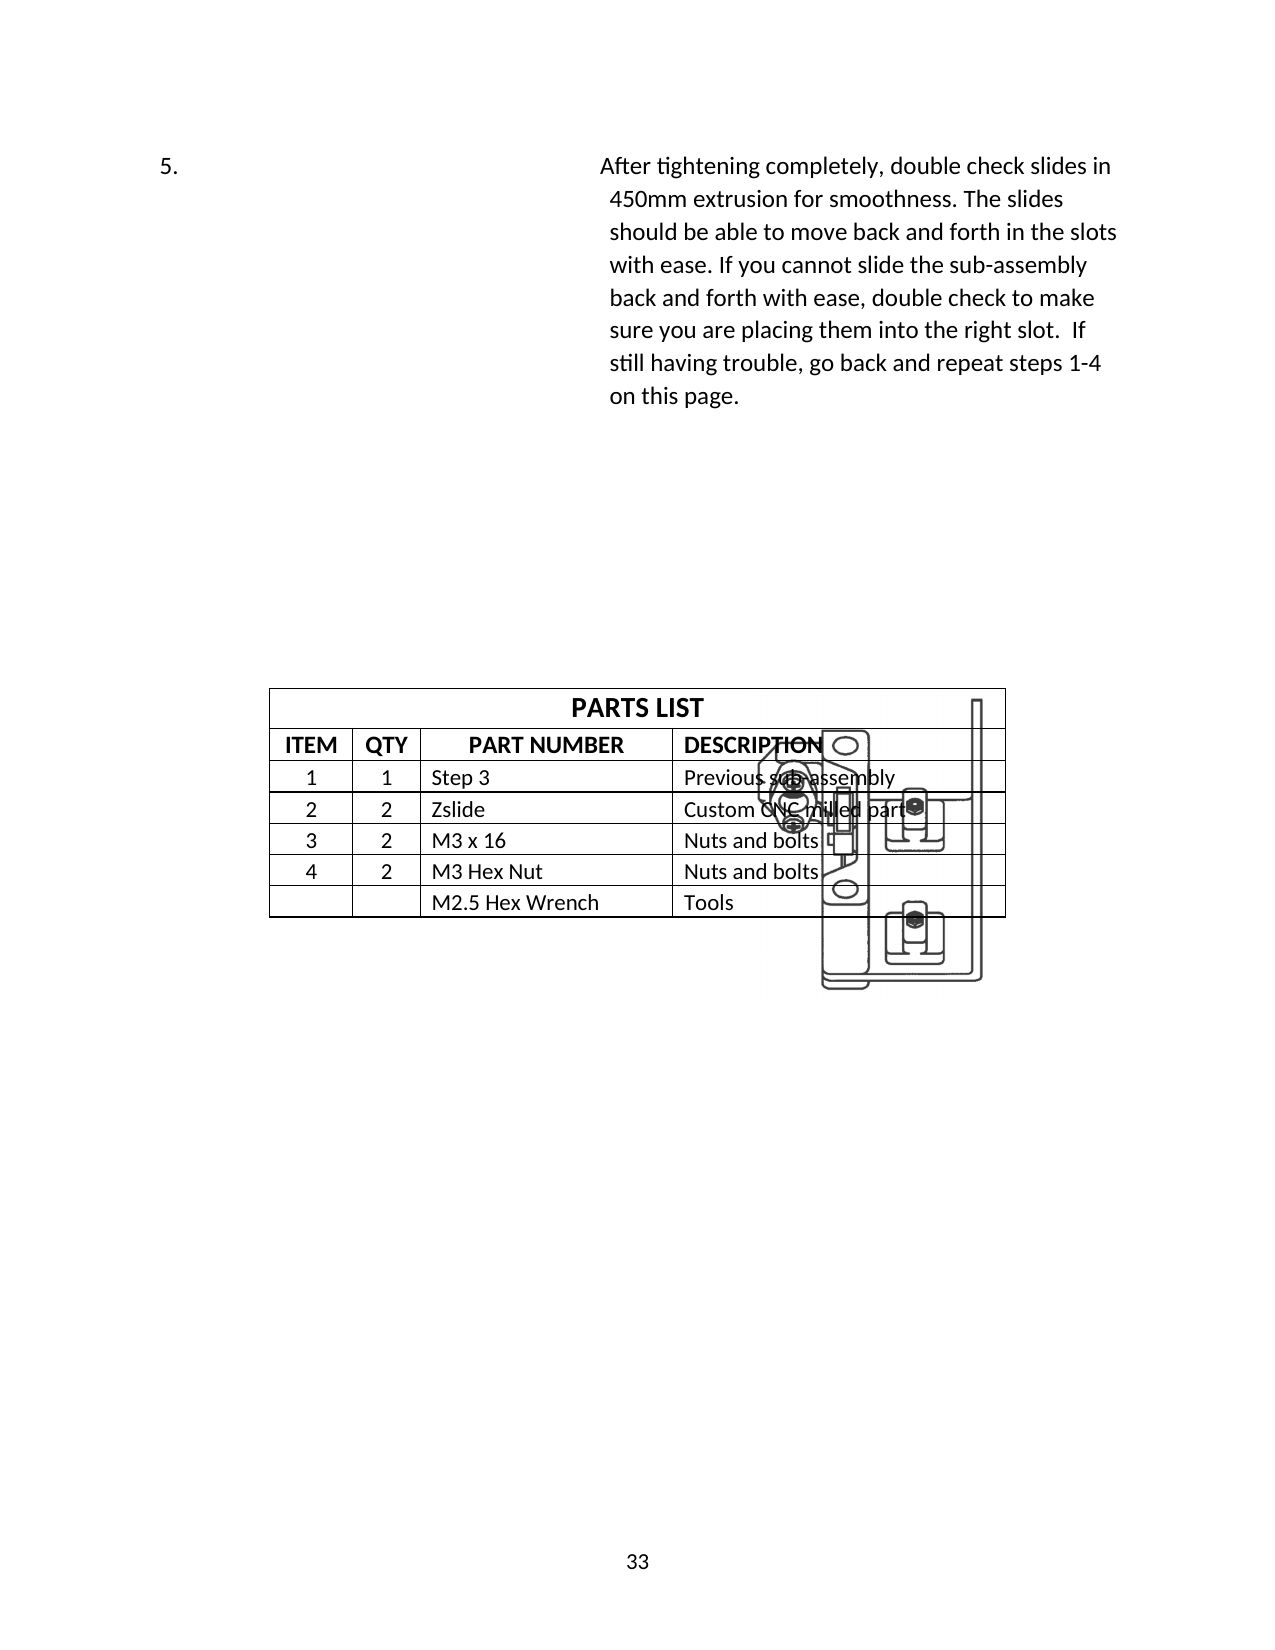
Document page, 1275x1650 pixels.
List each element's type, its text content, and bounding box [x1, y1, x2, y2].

table_cell Custom CNC milled part [673, 793, 1005, 823]
table_cell 2 [353, 793, 420, 823]
table_cell Nuts and bolts [673, 855, 1005, 885]
subtitle 5. After tightening completely, double check slides in 450mm extrusion for smoothness. The slides should be able to move back and forth in the slots with ease. If you cannot slide the sub-assembly back and forth with ease, double check to make sure you are placing them into the right slot. If still having trouble, go back and repeat steps 1-4 on this page. [159, 150, 1125, 411]
table_cell 2 [353, 824, 420, 854]
table_cell M3 Hex Nut [421, 855, 672, 885]
table_cell ITEM [270, 729, 352, 760]
table_cell QTY [353, 729, 420, 760]
table_cell DESCRIPTION [673, 729, 1005, 760]
table_cell Zslide [421, 793, 672, 823]
table_cell 2 [270, 793, 352, 823]
table_header PARTS LIST [270, 689, 1005, 727]
table_cell Step 3 [421, 761, 672, 791]
table_cell M2.5 Hex Wrench [421, 886, 672, 916]
table_cell 1 [353, 761, 420, 791]
table_cell [353, 886, 420, 916]
table_cell Tools [673, 886, 1005, 916]
table_cell [270, 886, 352, 916]
table_cell 4 [270, 855, 352, 885]
table_cell 2 [353, 855, 420, 885]
table_cell M3 x 16 [421, 824, 672, 854]
table_cell Previous sub-assembly [673, 761, 1005, 791]
table_cell Nuts and bolts [673, 824, 1005, 854]
table_cell 3 [270, 824, 352, 854]
table_cell 1 [270, 761, 352, 791]
picture [746, 918, 1000, 1002]
table_cell PART NUMBER [421, 729, 672, 760]
